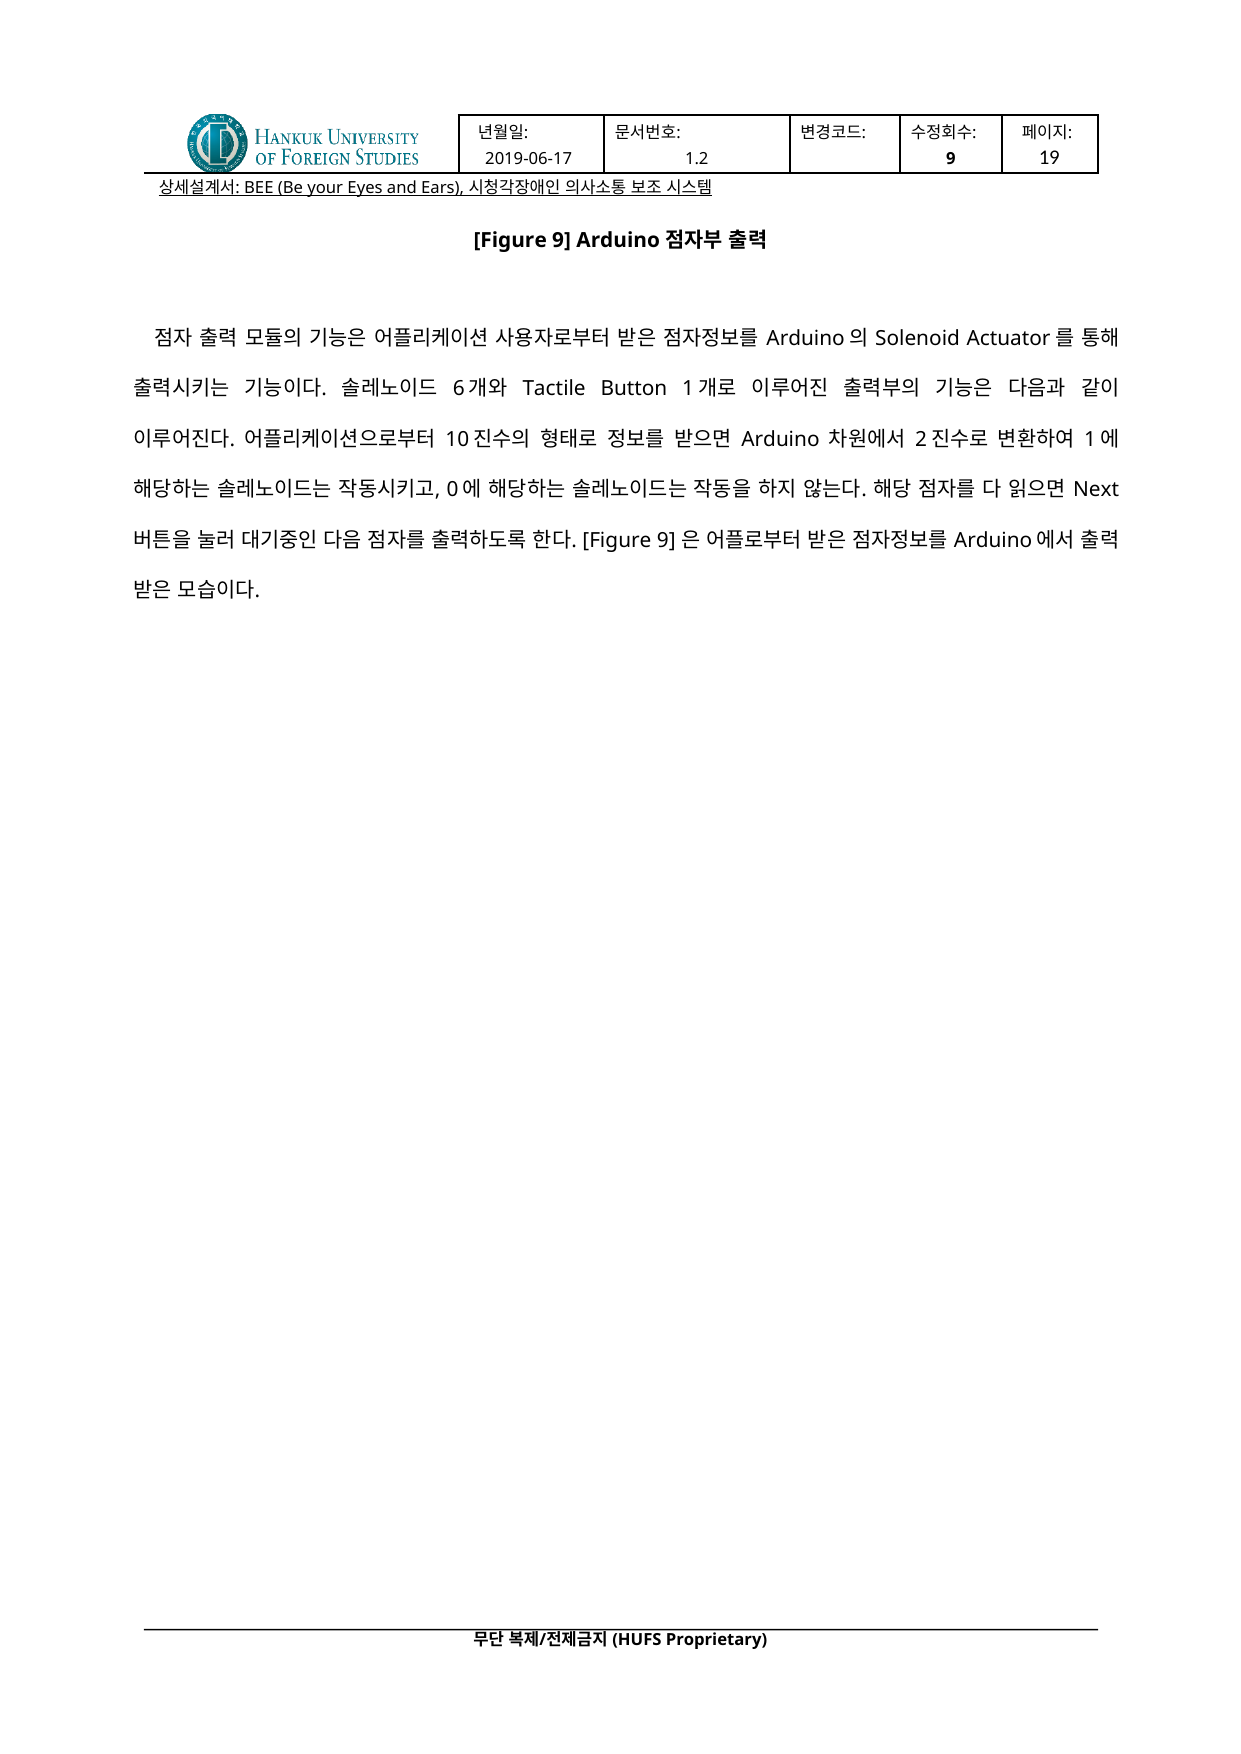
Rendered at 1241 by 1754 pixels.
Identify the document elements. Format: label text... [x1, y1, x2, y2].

text 점자 출력 모듈의 기능은 어플리케이션 사용자로부터 받은 점자정보를 Arduino의 Solenoid Actuator를 통해 출력시키는 기능이다. 솔레노이드 6개와 Tactile Button 1개로 이루어진 출력부의 기능은 다음과 같이 이루어진다. 어플리케이션으로부터 10진수의 형태로 정보를 받으면 Arduino 차원에서 2진수로 변환하여 1에 해당하는 솔레노이드는 작동시키고, 0에 해당하는 솔레노이드는 작동을 하지 않는다. 해당 점자를 다 읽으면 Next 버튼을 눌러 대기중인 다음 점자를 출력하도록 한다. [Figure 9] 은 어플로부터 받은 점자정보를 Arduino에서 출력 받은 모습이다. [133, 304, 1119, 608]
text [Figure 9] Arduino 점자부 출력 [133, 224, 1107, 254]
picture [187, 114, 419, 172]
